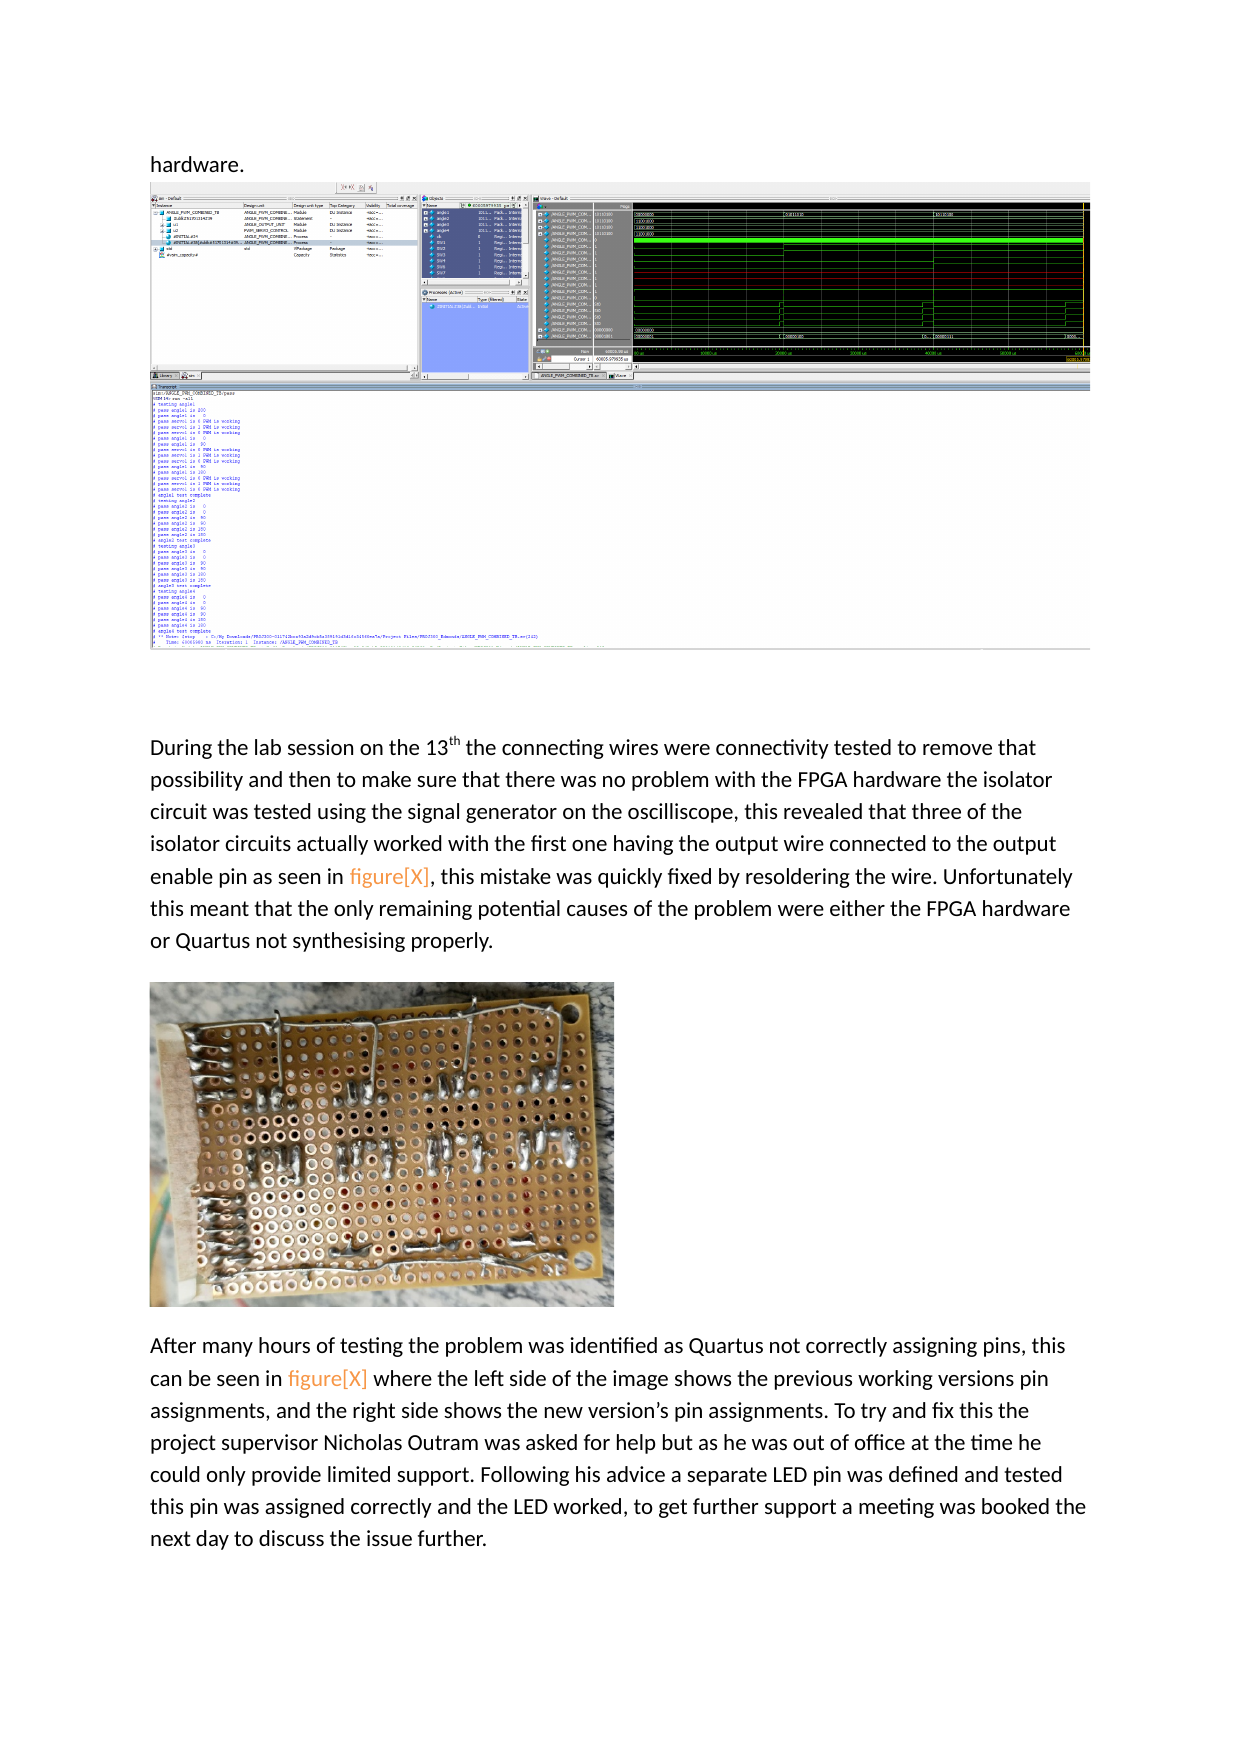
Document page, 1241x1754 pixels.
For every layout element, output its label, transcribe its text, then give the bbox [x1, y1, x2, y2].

text During the lab session on the 13th the connecting wires were connectivity tested to remove that possibility and then to make sure that there was no problem with the FPGA hardware the isolator circuit was tested using the signal generator on the oscilliscope, this revealed that three of the isolator circuits actually worked with the first one having the output wire connected to the output enable pin as seen in figure[X], this mistake was quickly fixed by resoldering the wire. Unfortunately this meant that the only remaining potential causes of the problem were either the FPGA hardware or Quartus not synthesising properly. [150, 733, 1090, 954]
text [150, 150, 1090, 182]
picture [149, 982, 615, 1307]
text After many hours of testing the problem was identified as Quartus not correctly assigning pins, this can be seen in figure[X] where the left side of the image shows the previous working versions pin assignments, and the right side shows the new version’s pin assignments. To try and fix this the project supervisor Nicholas Outram was asked for help but as he was out of office at the time he could only provide limited support. Following his advice a separate LED pin was defined and tested this pin was assigned correctly and the LED worked, to get further support a meeting was booked the next day to discuss the issue further. [150, 1331, 1090, 1553]
picture [150, 182, 1091, 650]
